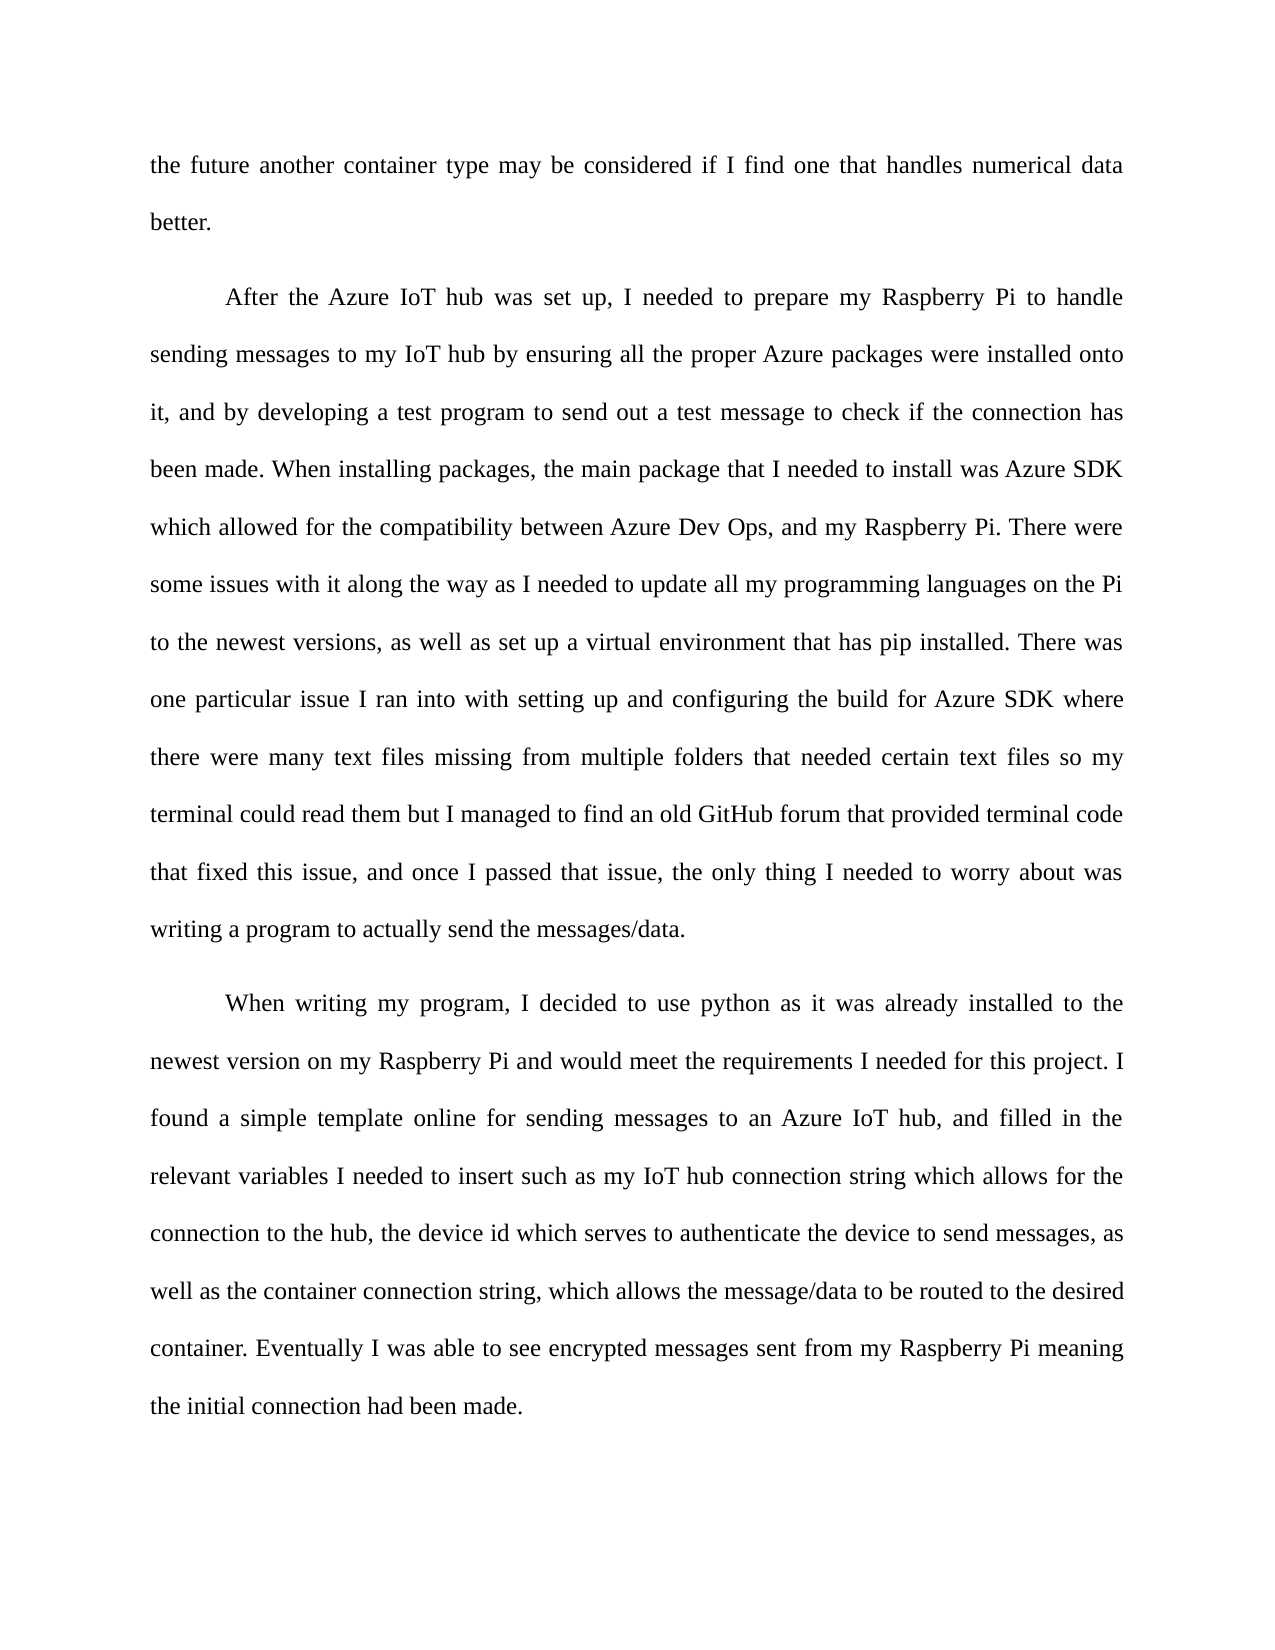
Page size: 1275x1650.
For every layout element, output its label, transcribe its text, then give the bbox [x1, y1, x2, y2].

text When writing my program, I decided to use python as it was already installed to the newest version on my Raspberry Pi and would meet the requirements I needed for this project. I found a simple template online for sending messages to an Azure IoT hub, and filled in the relevant variables I needed to insert such as my IoT hub connection string which allows for the connection to the hub, the device id which serves to authenticate the device to send messages, as well as the container connection string, which allows the message/data to be routed to the desired container. Eventually I was able to see encrypted messages sent from my Raspberry Pi meaning the initial connection had been made. [150, 988, 1125, 1419]
text After the Azure IoT hub was set up, I needed to prepare my Raspberry Pi to handle sending messages to my IoT hub by ensuring all the proper Azure packages were installed onto it, and by developing a test program to send out a test message to check if the connection has been made. When installing packages, the main package that I needed to install was Azure SDK which allowed for the compatibility between Azure Dev Ops, and my Raspberry Pi. There were some issues with it along the way as I needed to update all my programming languages on the Pi to the newest versions, as well as set up a virtual environment that has pip installed. There was one particular issue I ran into with setting up and configuring the build for Azure SDK where there were many text files missing from multiple folders that needed certain text files so my terminal could read them but I managed to find an old GitHub forum that provided terminal code that fixed this issue, and once I passed that issue, the only thing I needed to worry about was writing a program to actually send the messages/data. [150, 282, 1125, 943]
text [150, 150, 1125, 236]
